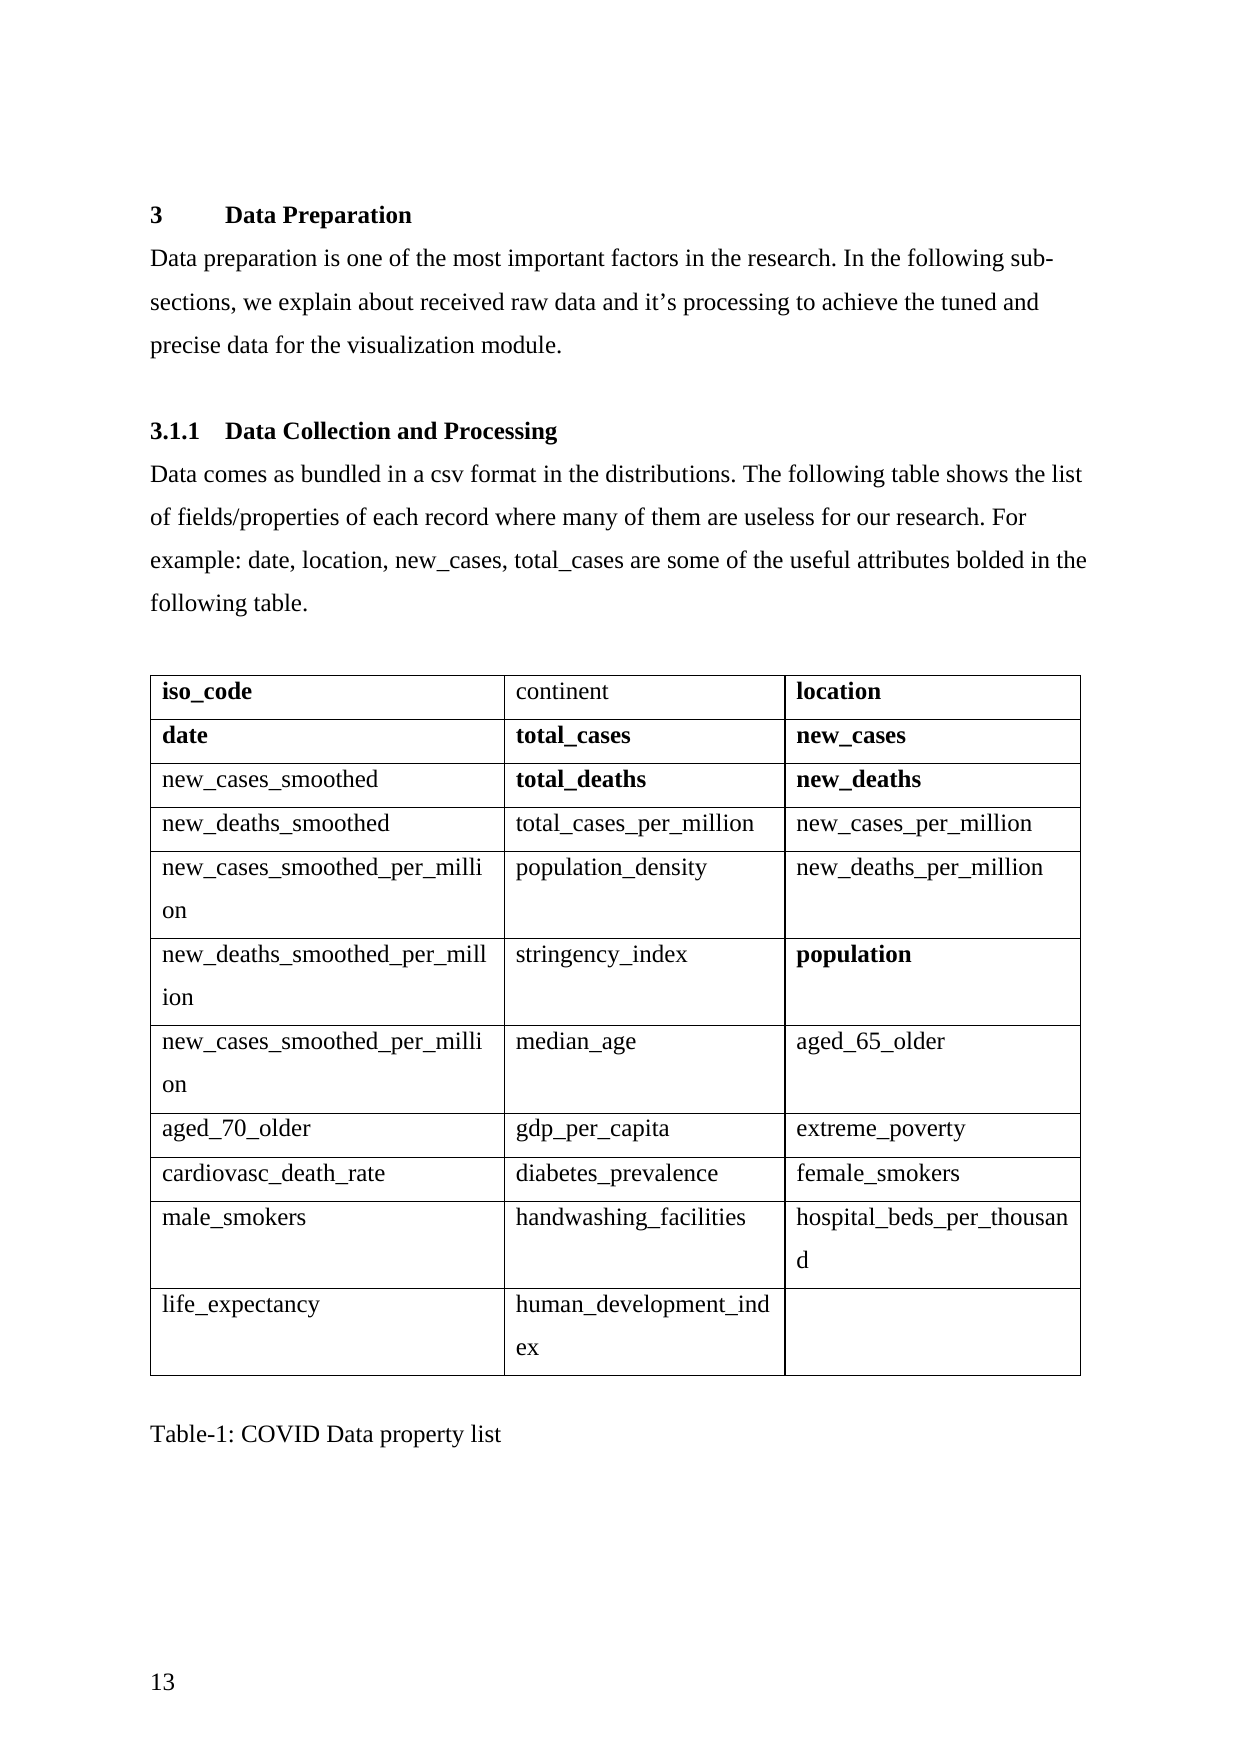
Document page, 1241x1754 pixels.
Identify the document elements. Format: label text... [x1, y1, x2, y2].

table_cell hospital_beds_per_thousand [786, 1202, 1080, 1288]
table_cell handwashing_facilities [505, 1202, 784, 1288]
table_header location [786, 676, 1080, 719]
table_cell life_expectancy [151, 1289, 504, 1375]
text Data comes as bundled in a csv format in the distributions. The following table shows the list of fields/properties of each record where many of them are useless for our research. For example: date, location, new_cases, total_cases are some of the useful attributes bolded in the following table. [150, 459, 1090, 617]
text Data preparation is one of the most important factors in the research. In the following sub-sections, we explain about received raw data and it’s processing to achieve the tuned and precise data for the visualization module. [150, 243, 1090, 358]
table_cell human_development_index [505, 1289, 784, 1375]
table_cell total_cases [505, 720, 784, 763]
text 3 Data Preparation [150, 200, 1090, 229]
table_cell new_deaths_per_million [786, 852, 1080, 938]
table_cell new_deaths_smoothed [151, 808, 504, 851]
table_cell new_cases_per_million [786, 808, 1080, 851]
text Table-1: COVID Data property list [150, 1376, 1090, 1491]
table_cell female_smokers [786, 1158, 1080, 1201]
table_cell new_cases_smoothed [151, 764, 504, 807]
table_cell population_density [505, 852, 784, 938]
table_cell aged_65_older [786, 1026, 1080, 1112]
table_cell median_age [505, 1026, 784, 1112]
table_cell new_deaths_smoothed_per_million [151, 939, 504, 1025]
text 3.1.1 Data Collection and Processing [150, 416, 1090, 445]
table_cell aged_70_older [151, 1114, 504, 1157]
table_header continent [505, 676, 784, 719]
table_cell date [151, 720, 504, 763]
table_cell stringency_index [505, 939, 784, 1025]
table_cell diabetes_prevalence [505, 1158, 784, 1201]
table_cell total_deaths [505, 764, 784, 807]
table_cell new_cases [786, 720, 1080, 763]
table_header iso_code [151, 676, 504, 719]
table_cell new_cases_smoothed_per_million [151, 852, 504, 938]
table_cell extreme_poverty [786, 1114, 1080, 1157]
table_cell [786, 1289, 1080, 1375]
table_cell new_cases_smoothed_per_million [151, 1026, 504, 1112]
table_cell gdp_per_capita [505, 1114, 784, 1157]
table_cell total_cases_per_million [505, 808, 784, 851]
table_cell population [786, 939, 1080, 1025]
table_cell cardiovasc_death_rate [151, 1158, 504, 1201]
table_cell male_smokers [151, 1202, 504, 1288]
table_cell new_deaths [786, 764, 1080, 807]
